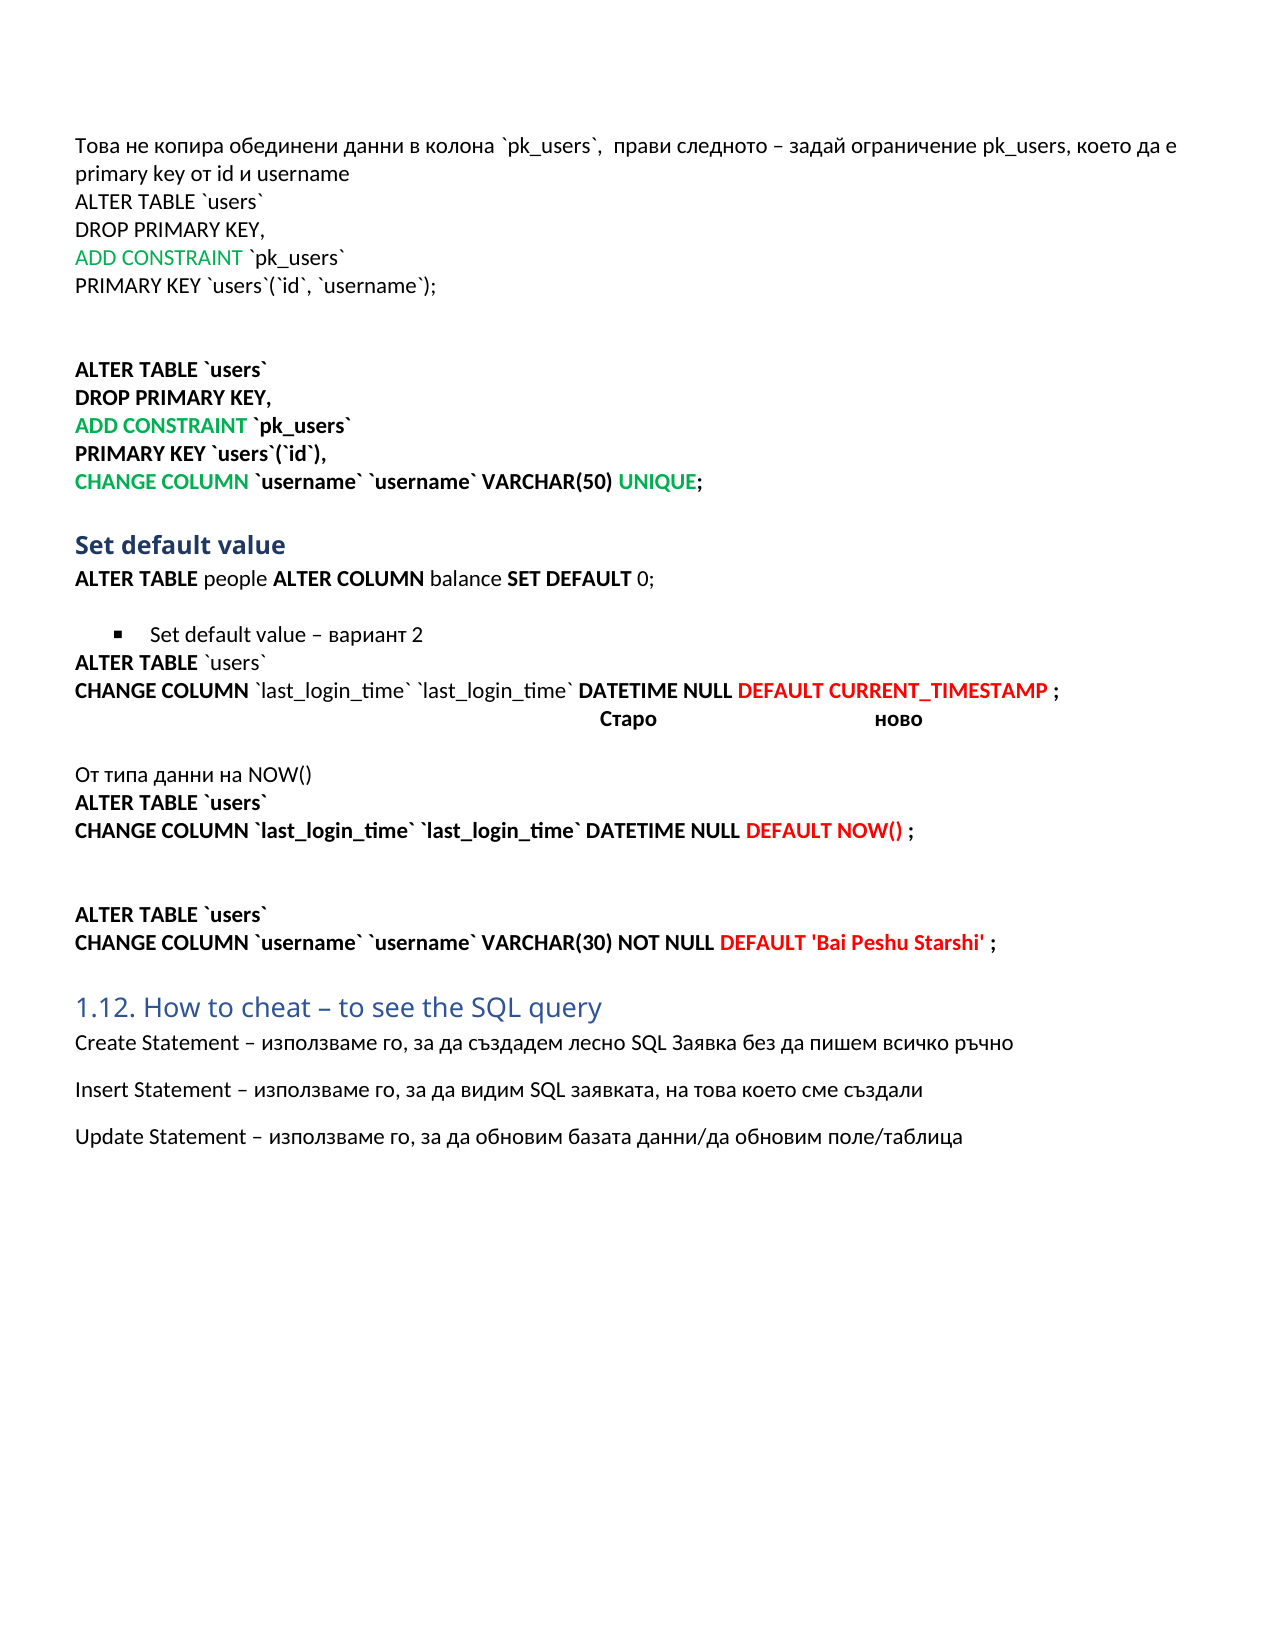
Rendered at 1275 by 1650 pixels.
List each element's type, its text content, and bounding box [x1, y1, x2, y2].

text DROP PRIMARY KEY, [75, 215, 1200, 243]
text CHANGE COLUMN `last_login_time` `last_login_time` DATETIME NULL DEFAULT CURRENT_TIMESTAMP ; [75, 676, 1200, 704]
text Update Statement – използваме го, за да обновим базата данни/да обновим поле/таблица [75, 1122, 1200, 1150]
text CHANGE COLUMN `username` `username` VARCHAR(50) UNIQUE; [75, 467, 1200, 495]
text DROP PRIMARY KEY, [75, 383, 1200, 411]
text ALTER TABLE `users` [75, 187, 1200, 215]
text Insert Statement – използваме го, за да видим SQL заявката, на това което сме създали [75, 1075, 1200, 1103]
text Старо ново [75, 704, 1200, 732]
text От типа данни на NOW() [75, 760, 1200, 788]
text Това не копира обединени данни в колона `pk_users`, прави следното – задай ограничение pk_users, което да е primary key от id и username [75, 131, 1200, 187]
text ALTER TABLE `users` [75, 355, 1200, 383]
text ADD CONSTRAINT `pk_users` [75, 411, 1200, 439]
text ADD CONSTRAINT `pk_users` [75, 243, 1200, 271]
list Set default value – вариант 2 [112, 620, 1200, 648]
text PRIMARY KEY `users`(`id`, `username`); [75, 271, 1200, 299]
subtitle 1.12. How to cheat – to see the SQL query [75, 989, 1200, 1026]
text ALTER TABLE `users` [75, 788, 1200, 816]
text CHANGE COLUMN `last_login_time` `last_login_time` DATETIME NULL DEFAULT NOW() ; [75, 816, 1200, 844]
subtitle Set default value [75, 527, 1200, 562]
text CHANGE COLUMN `username` `username` VARCHAR(30) NOT NULL DEFAULT 'Bai Peshu Starshi' ; [75, 928, 1200, 957]
text ALTER TABLE `users` [75, 648, 1200, 676]
text PRIMARY KEY `users`(`id`), [75, 439, 1200, 467]
text Create Statement – използваме го, за да създадем лесно SQL Заявка без да пишем всичко ръчно [75, 1028, 1200, 1057]
text ALTER TABLE people ALTER COLUMN balance SET DEFAULT 0; [75, 564, 1200, 592]
text ALTER TABLE `users` [75, 901, 1200, 928]
